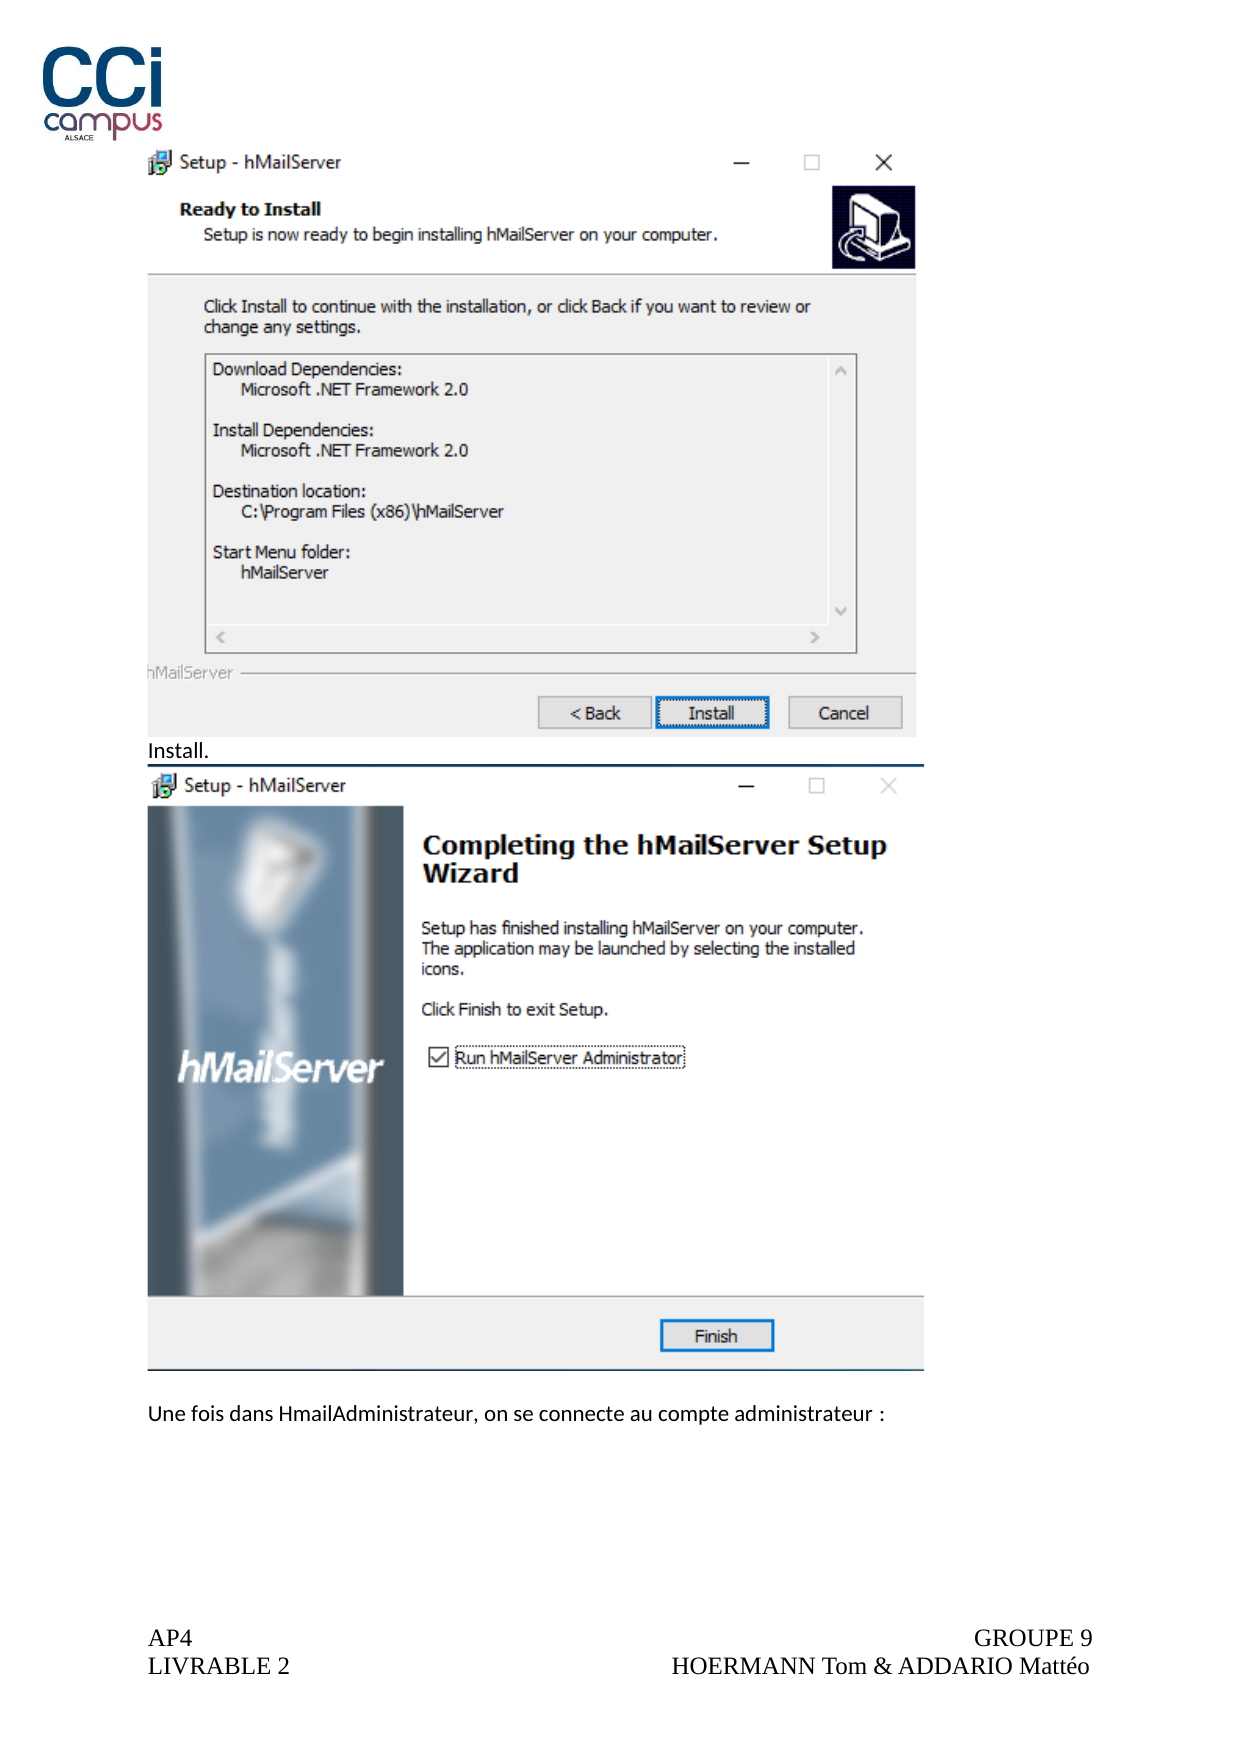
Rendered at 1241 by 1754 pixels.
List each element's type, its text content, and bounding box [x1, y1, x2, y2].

text Une fois dans HmailAdministrateur, on se connecte au compte administrateur : [148, 1399, 1093, 1427]
text Install. [148, 737, 1093, 765]
picture [147, 764, 925, 1371]
picture [35, 26, 917, 737]
